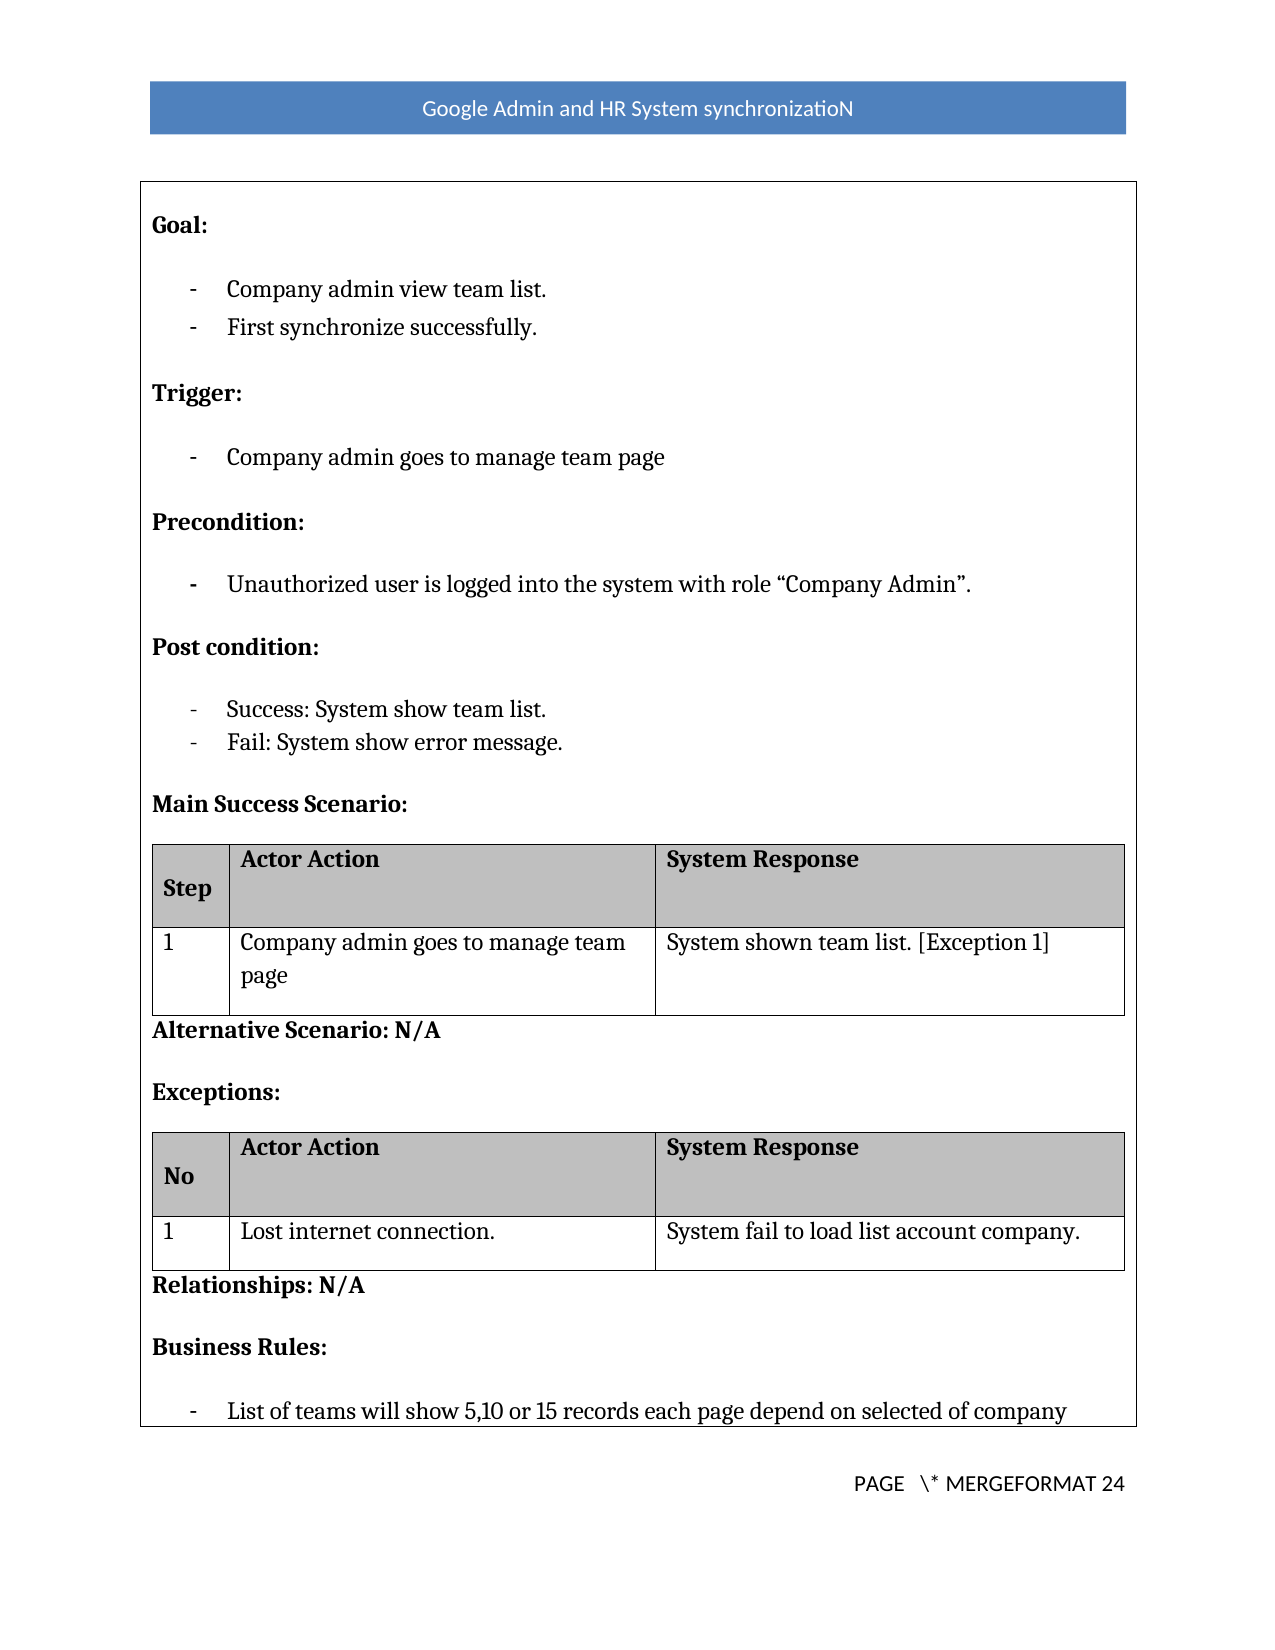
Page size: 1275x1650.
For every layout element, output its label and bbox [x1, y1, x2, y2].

table_cell [141, 182, 1136, 1426]
